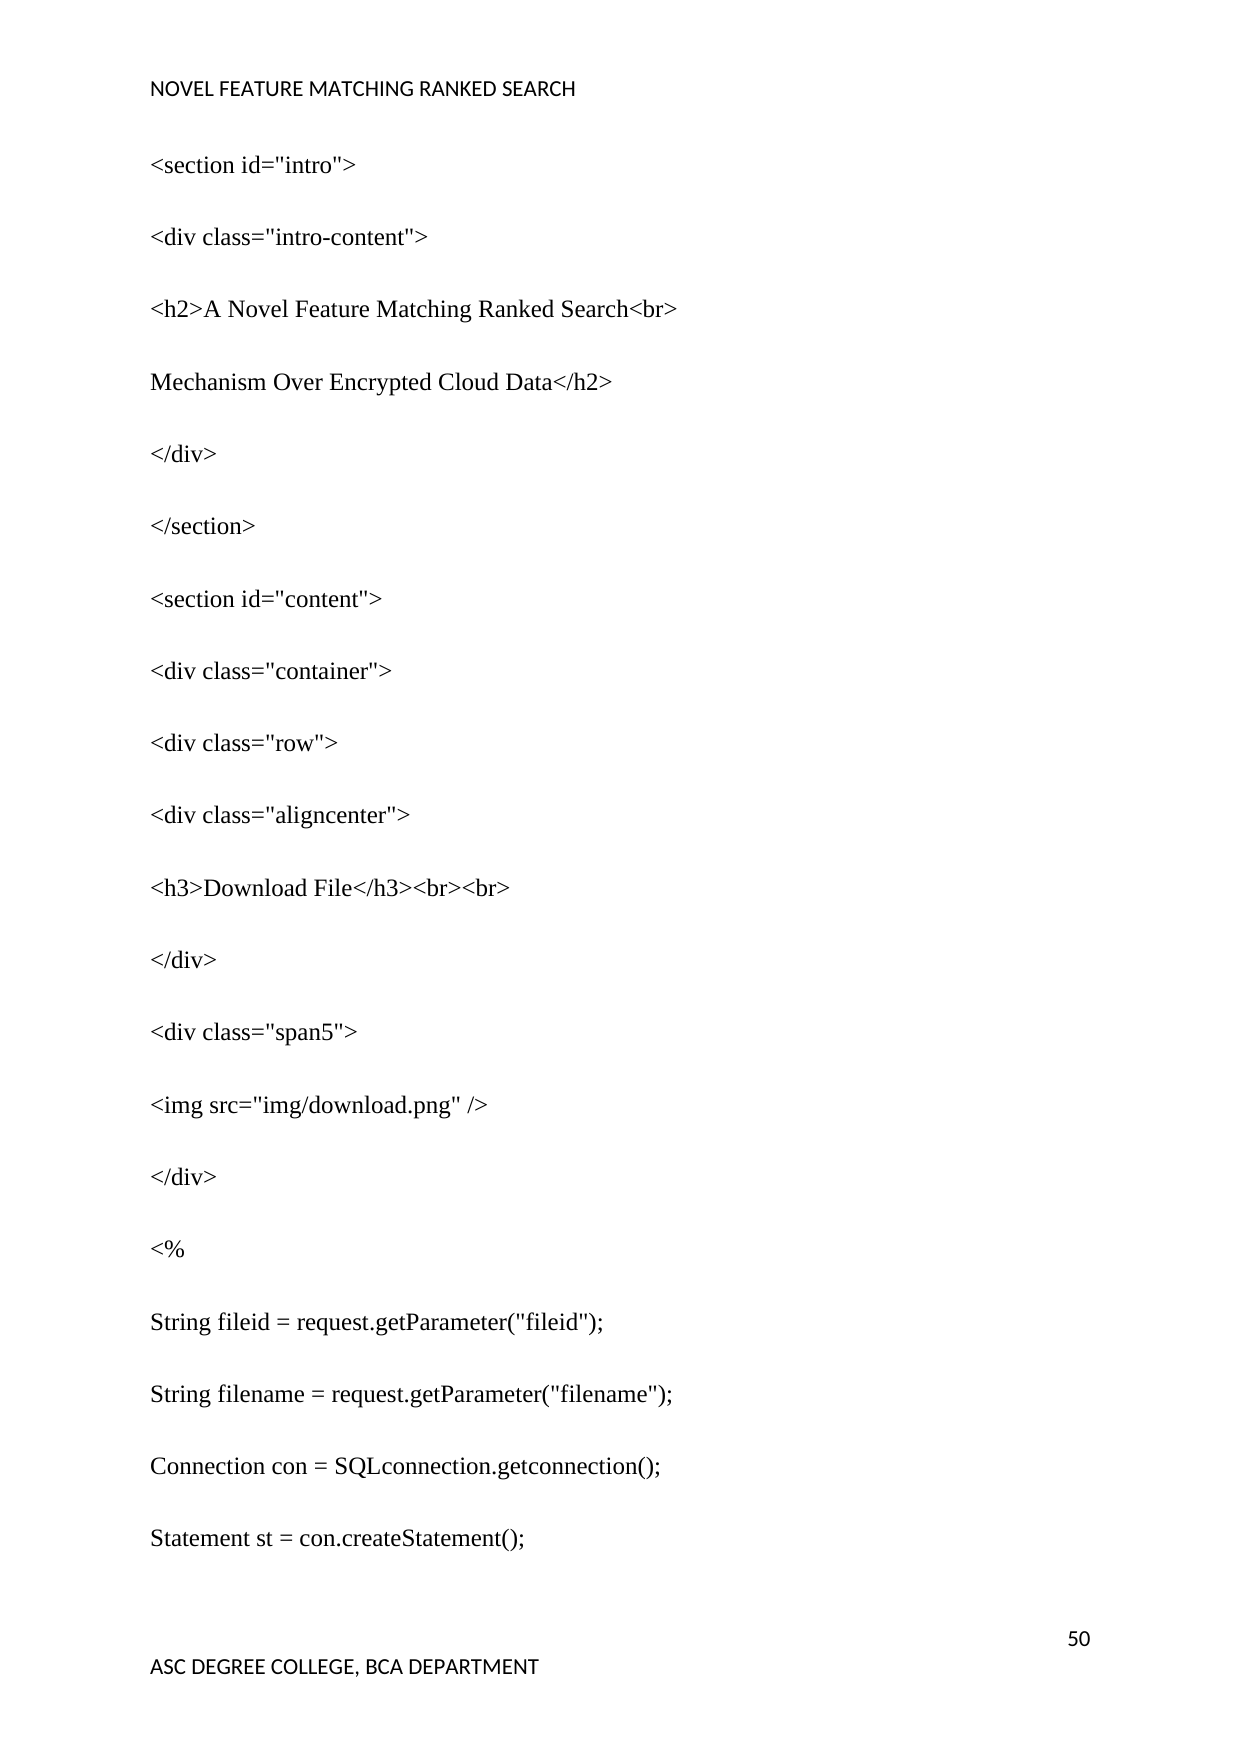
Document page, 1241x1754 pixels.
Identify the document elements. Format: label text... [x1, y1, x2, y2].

subtitle <div class="container"> [150, 656, 1090, 685]
subtitle <section id="intro"> [150, 150, 1090, 179]
subtitle </div> [150, 1162, 1090, 1191]
subtitle <div class="span5"> [150, 1017, 1090, 1046]
subtitle <% [150, 1234, 1090, 1263]
subtitle <div class="aligncenter"> [150, 801, 1090, 829]
subtitle Mechanism Over Encrypted Cloud Data</h2> [150, 367, 1090, 396]
subtitle <h3>Download File</h3><br><br> [150, 873, 1090, 902]
subtitle Connection con = SQLconnection.getconnection(); [150, 1451, 1090, 1480]
subtitle <h2>A Novel Feature Matching Ranked Search<br> [150, 294, 1090, 323]
subtitle String filename = request.getParameter("filename"); [150, 1379, 1090, 1408]
subtitle <img src="img/download.png" /> [150, 1090, 1090, 1118]
subtitle </section> [150, 511, 1090, 540]
subtitle <div class="row"> [150, 728, 1090, 757]
subtitle <div class="intro-content"> [150, 222, 1090, 251]
subtitle </div> [150, 439, 1090, 468]
subtitle Statement st = con.createStatement(); [150, 1523, 1090, 1552]
subtitle <section id="content"> [150, 584, 1090, 612]
subtitle String fileid = request.getParameter("fileid"); [150, 1307, 1090, 1335]
subtitle </div> [150, 945, 1090, 974]
